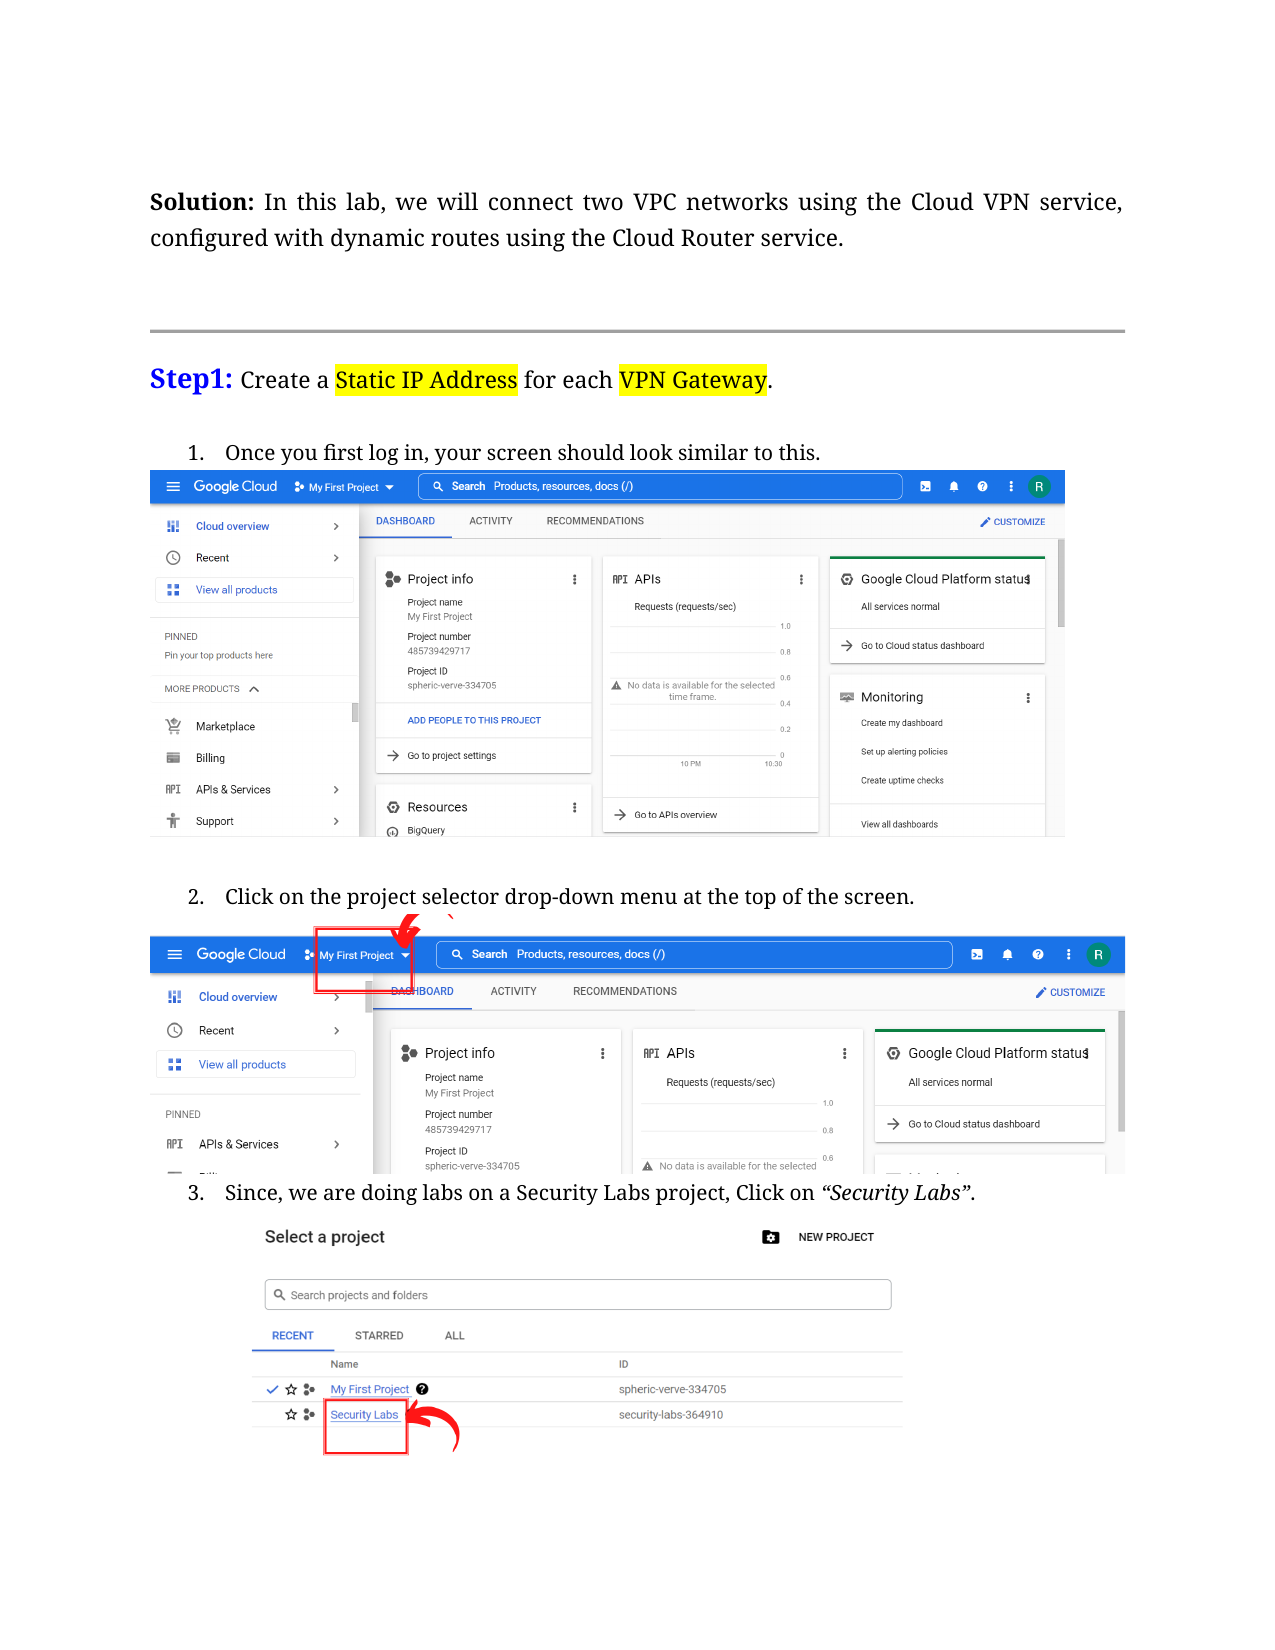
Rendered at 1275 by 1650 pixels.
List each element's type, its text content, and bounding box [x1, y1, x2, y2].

list Once you first log in, your screen should look similar to this. [187, 438, 1125, 467]
text Step1: Create a Static IP Address for each VPN Gateway. [150, 360, 1125, 397]
picture [150, 1210, 1125, 1472]
text Solution: In this lab, we will connect two VPC networks using the Cloud VPN service, configured with dynamic routes using the Cloud Router service. [150, 186, 1125, 253]
list Click on the project selector drop-down menu at the top of the screen. [187, 882, 1125, 910]
list Since, we are doing labs on a Security Labs project, Click on “Security Labs”. [187, 1178, 1125, 1206]
picture [150, 470, 1065, 839]
picture [150, 914, 1125, 1174]
